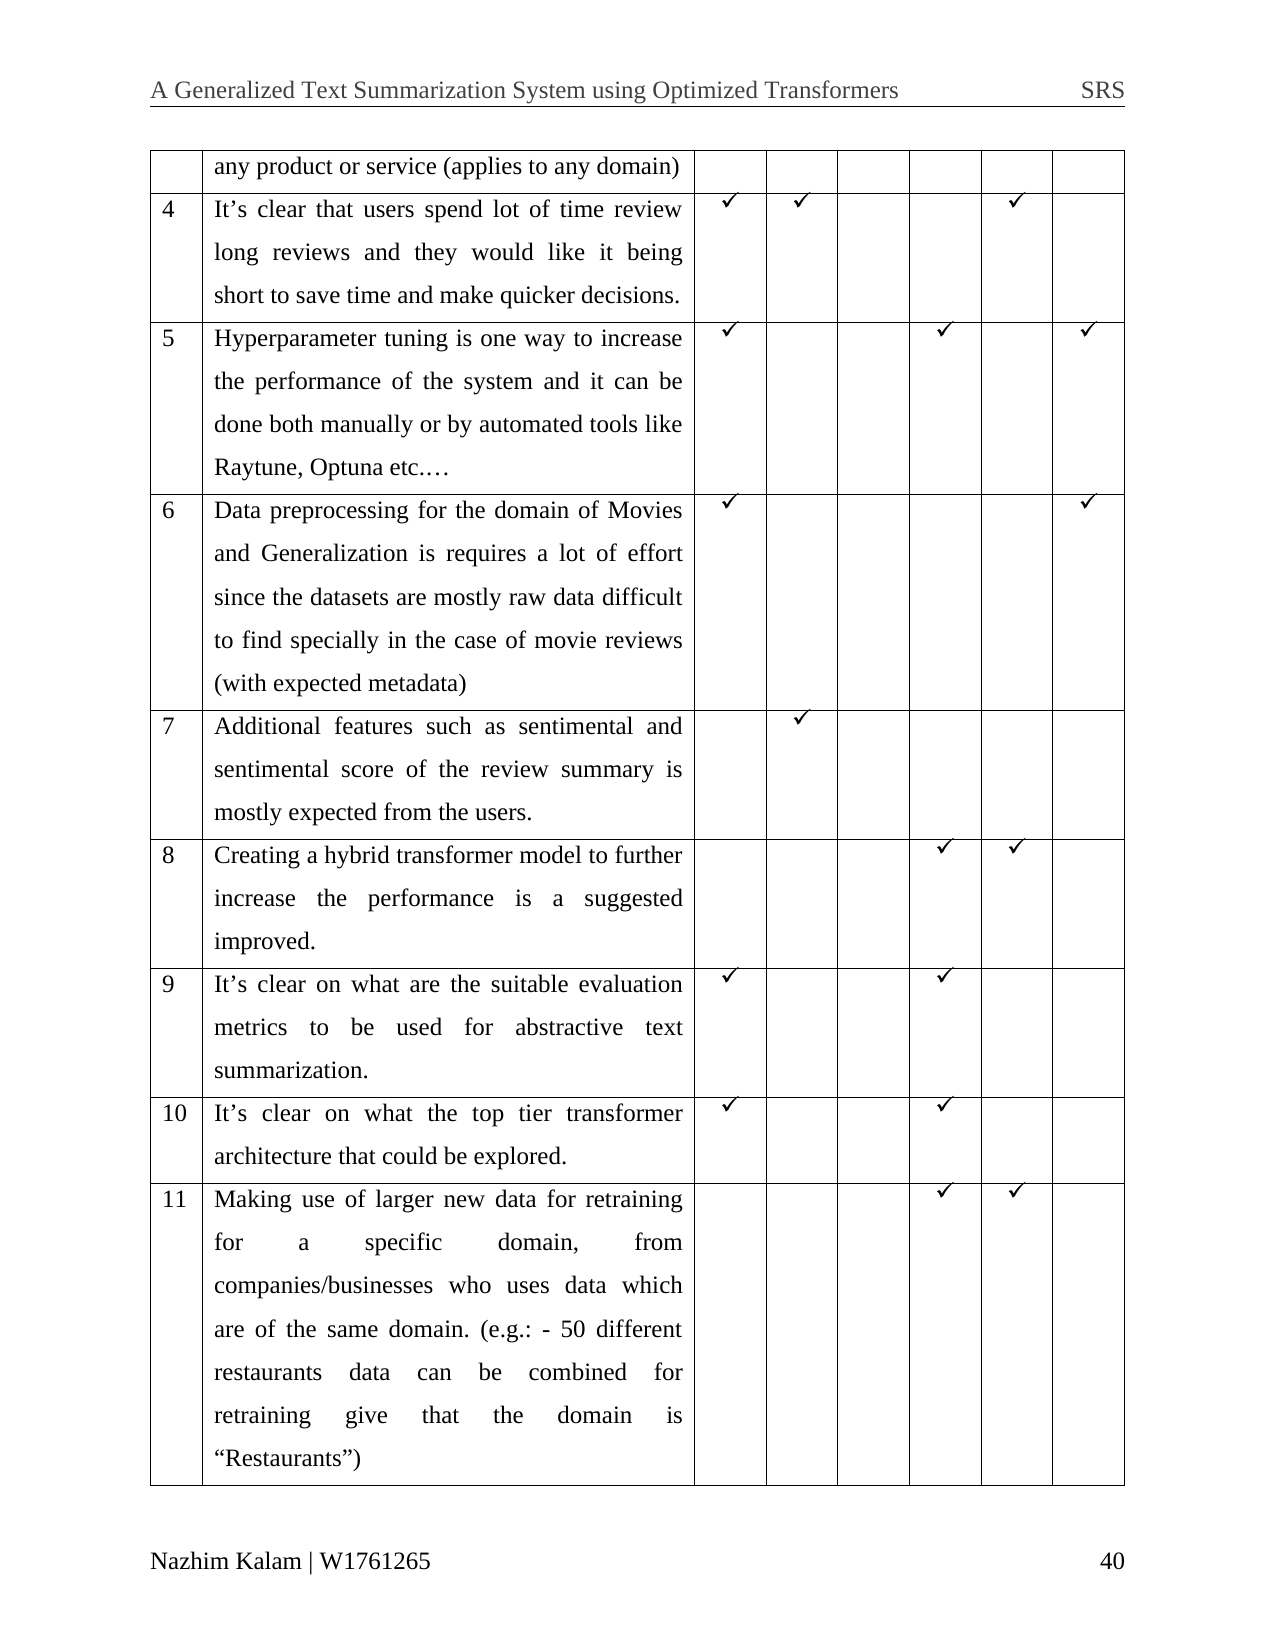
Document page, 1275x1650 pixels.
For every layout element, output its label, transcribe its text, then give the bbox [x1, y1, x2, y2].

table_cell It’s clear on what are the suitable evaluation metrics to be used for abstractive text summarization. [203, 969, 694, 1097]
table_cell 5 [151, 323, 202, 494]
table_cell [1053, 969, 1124, 1097]
table_cell [982, 495, 1052, 710]
table_cell [910, 194, 981, 322]
table_cell [838, 151, 909, 193]
table_cell It’s clear on what the top tier transformer architecture that could be explored. [203, 1098, 694, 1183]
table_cell [695, 151, 766, 193]
table_cell 3 [151, 151, 202, 193]
table_cell [982, 323, 1052, 494]
table_cell It’s clear that users spend lot of time review long reviews and they would like it being short to save time and make quicker decisions. [203, 194, 694, 322]
table_cell Making use of larger new data for retraining for a specific domain, from companies/businesses who uses data which are of the same domain. (e.g.: - 50 different restaurants data can be combined for retraining give that the domain is “Restaurants”) [203, 1184, 694, 1485]
table_cell [910, 151, 981, 193]
table_cell [982, 711, 1052, 839]
table_cell [1053, 151, 1124, 193]
table_cell 7 [151, 711, 202, 839]
table_cell [838, 969, 909, 1097]
table_cell [1053, 1098, 1124, 1183]
table_cell [695, 1098, 766, 1183]
table_cell 9 [151, 969, 202, 1097]
table_cell [1053, 711, 1124, 839]
table_cell [910, 1098, 981, 1183]
table_cell [695, 495, 766, 710]
table_cell 11 [151, 1184, 202, 1485]
table_cell 4 [151, 194, 202, 322]
table_cell [910, 969, 981, 1097]
table_cell [982, 151, 1052, 193]
table_cell Hyperparameter tuning is one way to increase the performance of the system and it can be done both manually or by automated tools like Raytune, Optuna etc.… [203, 323, 694, 494]
table_cell [767, 711, 837, 839]
table_cell [695, 1184, 766, 1485]
table_cell [982, 194, 1052, 322]
table_cell [838, 1184, 909, 1485]
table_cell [203, 151, 694, 193]
table_cell [982, 969, 1052, 1097]
table_cell [838, 711, 909, 839]
table_cell [1053, 840, 1124, 968]
table_cell [910, 495, 981, 710]
table_cell [767, 194, 837, 322]
table_cell [910, 711, 981, 839]
table_cell [838, 840, 909, 968]
table_cell [767, 151, 837, 193]
table_cell [1053, 495, 1124, 710]
table_cell [767, 323, 837, 494]
table_cell [767, 1098, 837, 1183]
table_cell [910, 323, 981, 494]
table_cell 8 [151, 840, 202, 968]
table_cell [1053, 323, 1124, 494]
table_cell Additional features such as sentimental and sentimental score of the review summary is mostly expected from the users. [203, 711, 694, 839]
table_cell [767, 969, 837, 1097]
table_cell [838, 495, 909, 710]
table_cell [838, 194, 909, 322]
table_cell 6 [151, 495, 202, 710]
table_cell [838, 323, 909, 494]
table_cell [695, 711, 766, 839]
table_cell [695, 194, 766, 322]
table_cell [982, 1184, 1052, 1485]
table_cell [695, 323, 766, 494]
table_cell [910, 1184, 981, 1485]
table_cell [1053, 194, 1124, 322]
table_cell [695, 840, 766, 968]
table_cell [982, 840, 1052, 968]
table_cell [910, 840, 981, 968]
table_cell [767, 1184, 837, 1485]
table_cell 10 [151, 1098, 202, 1183]
table_cell [695, 969, 766, 1097]
table_cell [1053, 1184, 1124, 1485]
table_cell [838, 1098, 909, 1183]
table_cell Creating a hybrid transformer model to further increase the performance is a suggested improved. [203, 840, 694, 968]
table_cell [982, 1098, 1052, 1183]
table_cell [767, 495, 837, 710]
table_cell Data preprocessing for the domain of Movies and Generalization is requires a lot of effort since the datasets are mostly raw data difficult to find specially in the case of movie reviews (with expected metadata) [203, 495, 694, 710]
table_cell [767, 840, 837, 968]
